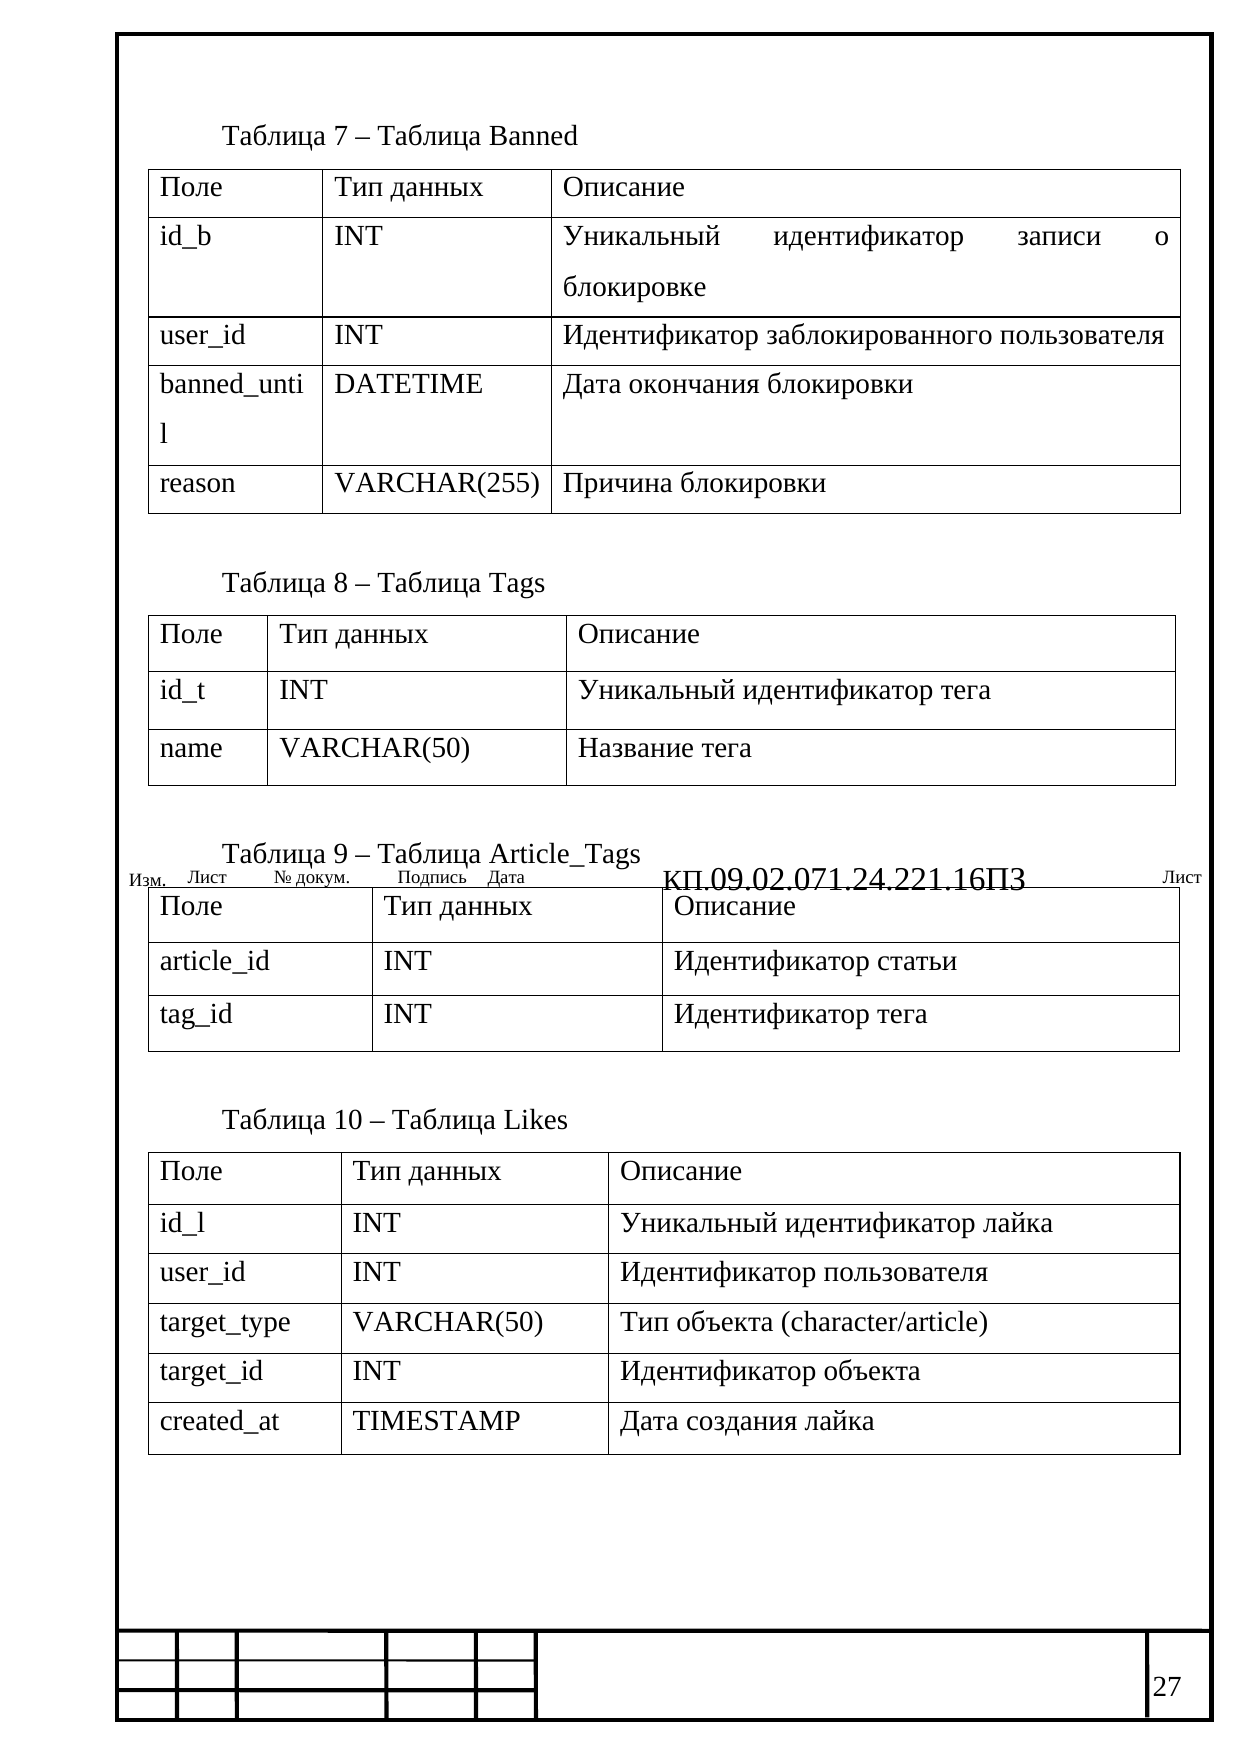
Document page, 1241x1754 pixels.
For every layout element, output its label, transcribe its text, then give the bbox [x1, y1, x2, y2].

table_cell id_t [149, 672, 267, 729]
table_cell INT [323, 318, 551, 365]
table_cell user_id [149, 1254, 341, 1303]
text Таблица 8 – Таблица Tags [148, 565, 1181, 598]
text Таблица 10 – Таблица Likes [148, 1102, 1181, 1135]
table_cell INT [342, 1205, 608, 1253]
table_cell DATETIME [323, 366, 551, 464]
table_cell INT [373, 996, 662, 1051]
table_cell reason [149, 466, 322, 513]
table_header Тип данных [373, 888, 662, 942]
table_cell INT [342, 1354, 608, 1402]
table_header Поле [149, 616, 267, 671]
table_cell Идентификатор объекта [609, 1354, 1179, 1402]
table_cell VARCHAR(50) [342, 1304, 608, 1352]
table_cell Уникальный идентификатор лайка [609, 1205, 1179, 1253]
table_cell article_id [149, 943, 372, 995]
table_cell created_at [149, 1403, 341, 1453]
table_cell Дата окончания блокировки [552, 366, 1180, 464]
table_header Поле [149, 170, 322, 217]
table_header Тип данных [268, 616, 566, 671]
text Таблица 7 – Таблица Banned [148, 118, 1181, 152]
table_cell Название тега [567, 730, 1175, 785]
table_cell Дата создания лайка [609, 1403, 1179, 1453]
table_cell Идентификатор пользователя [609, 1254, 1179, 1303]
table_cell Уникальный идентификатор записи о блокировке [552, 218, 1180, 316]
text Таблица 9 – Таблица Article_Tags [148, 837, 1181, 870]
table_cell id_l [149, 1205, 341, 1253]
table_header Описание [552, 170, 1180, 217]
table_cell INT [268, 672, 566, 729]
table_header Описание [609, 1153, 1179, 1204]
table_cell banned_until [149, 366, 322, 464]
table_cell id_b [149, 218, 322, 316]
table_cell Идентификатор тега [663, 996, 1179, 1051]
table_cell INT [342, 1254, 608, 1303]
table_cell INT [323, 218, 551, 316]
table_cell INT [373, 943, 662, 995]
table_header Тип данных [342, 1153, 608, 1204]
table_cell VARCHAR(255) [323, 466, 551, 513]
table_header Поле [149, 888, 372, 942]
table_cell name [149, 730, 267, 785]
table_cell target_type [149, 1304, 341, 1352]
table_cell Причина блокировки [552, 466, 1180, 513]
table_cell TIMESTAMP [342, 1403, 608, 1453]
table_header Поле [149, 1153, 341, 1204]
table_header Описание [663, 888, 1179, 942]
table_cell Идентификатор статьи [663, 943, 1179, 995]
table_header Тип данных [323, 170, 551, 217]
table_cell target_id [149, 1354, 341, 1402]
table_cell Идентификатор заблокированного пользователя [552, 318, 1180, 365]
table_cell user_id [149, 318, 322, 365]
table_cell VARCHAR(50) [268, 730, 566, 785]
table_cell Уникальный идентификатор тега [567, 672, 1175, 729]
table_cell tag_id [149, 996, 372, 1051]
table_header Описание [567, 616, 1175, 671]
table_cell Тип объекта (character/article) [609, 1304, 1179, 1352]
